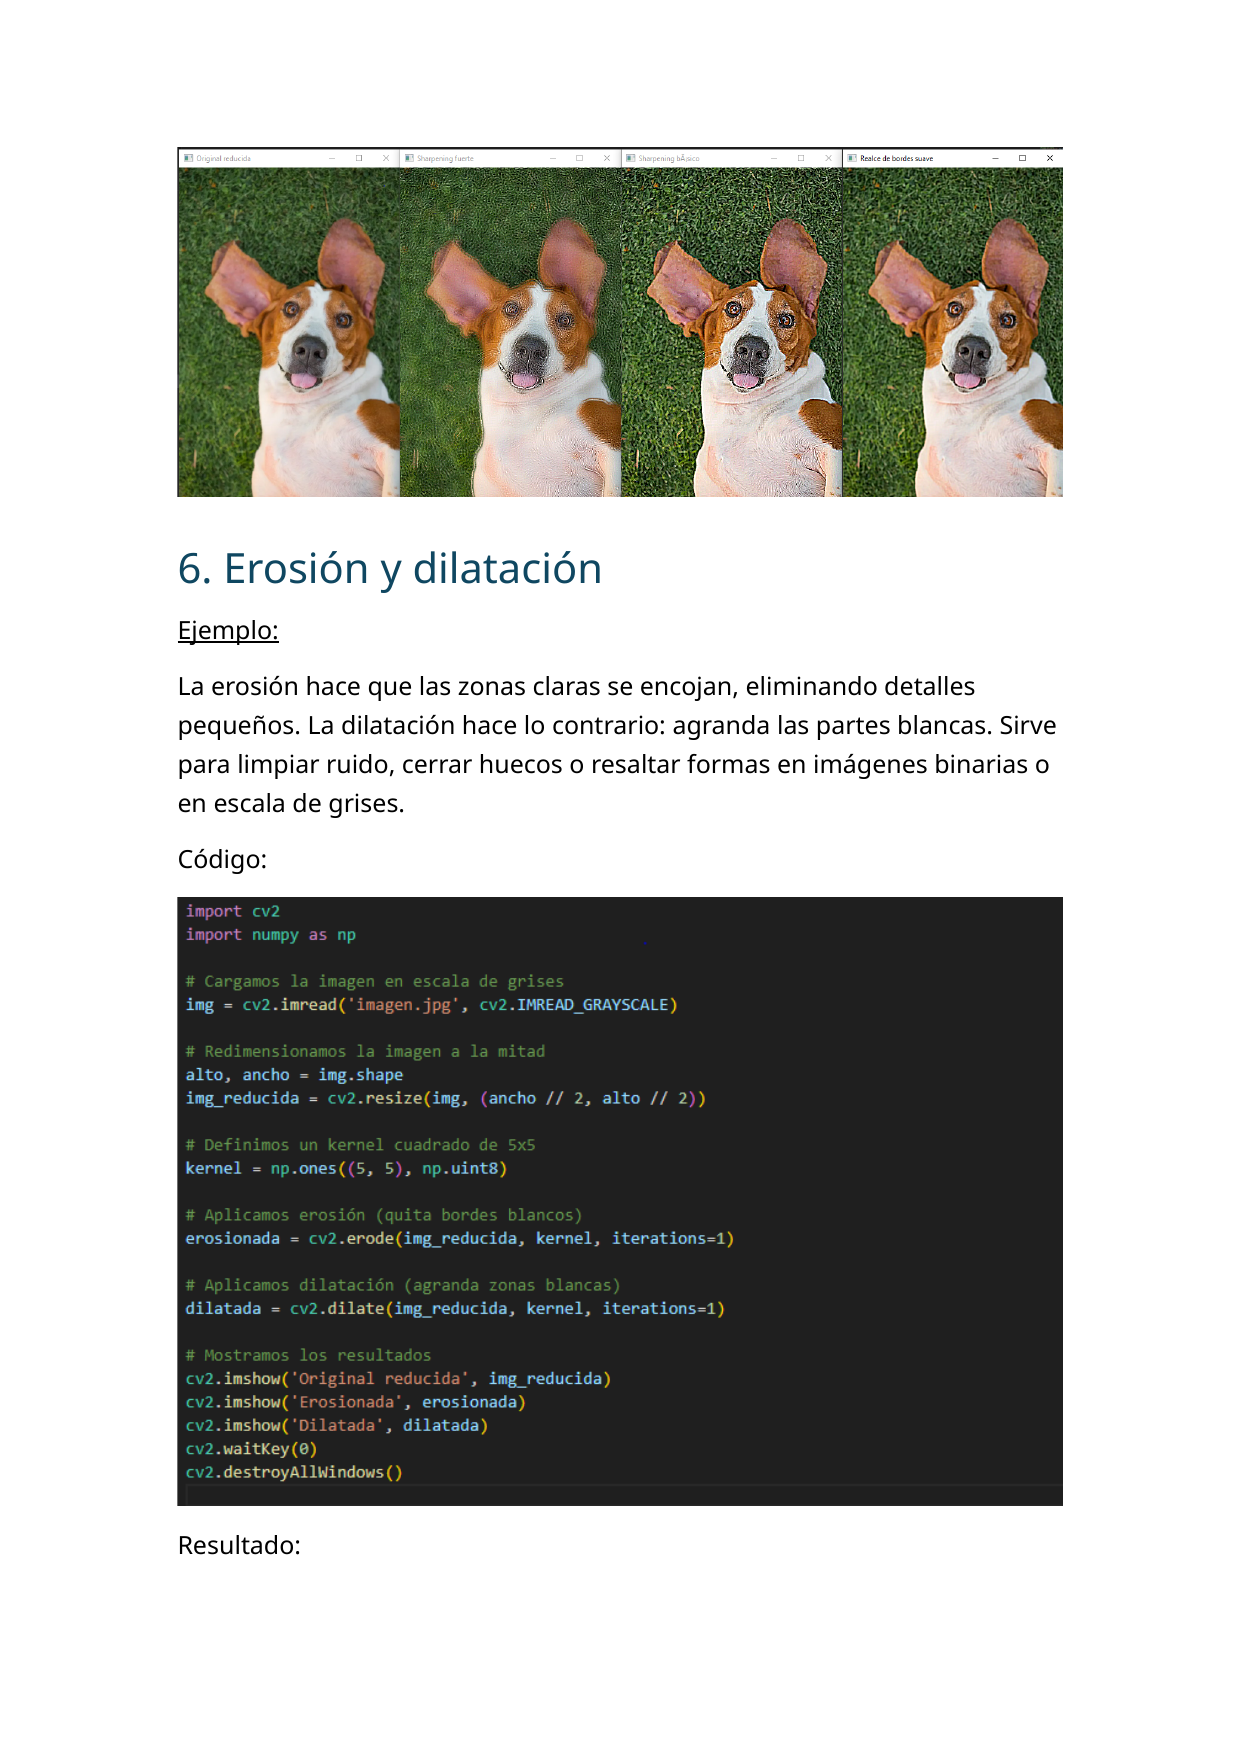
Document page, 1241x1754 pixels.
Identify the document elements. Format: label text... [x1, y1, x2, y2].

subtitle 6. Erosión y dilatación [177, 539, 1063, 596]
picture [177, 147, 1063, 497]
text Ejemplo: [177, 612, 1063, 647]
picture [177, 897, 1063, 1506]
text La erosión hace que las zonas claras se encojan, eliminando detalles pequeños. La dilatación hace lo contrario: agranda las partes blancas. Sirve para limpiar ruido, cerrar huecos o resaltar formas en imágenes binarias o en escala de grises. [177, 668, 1063, 820]
text Código: [177, 842, 1063, 876]
text Resultado: [177, 1527, 1063, 1561]
